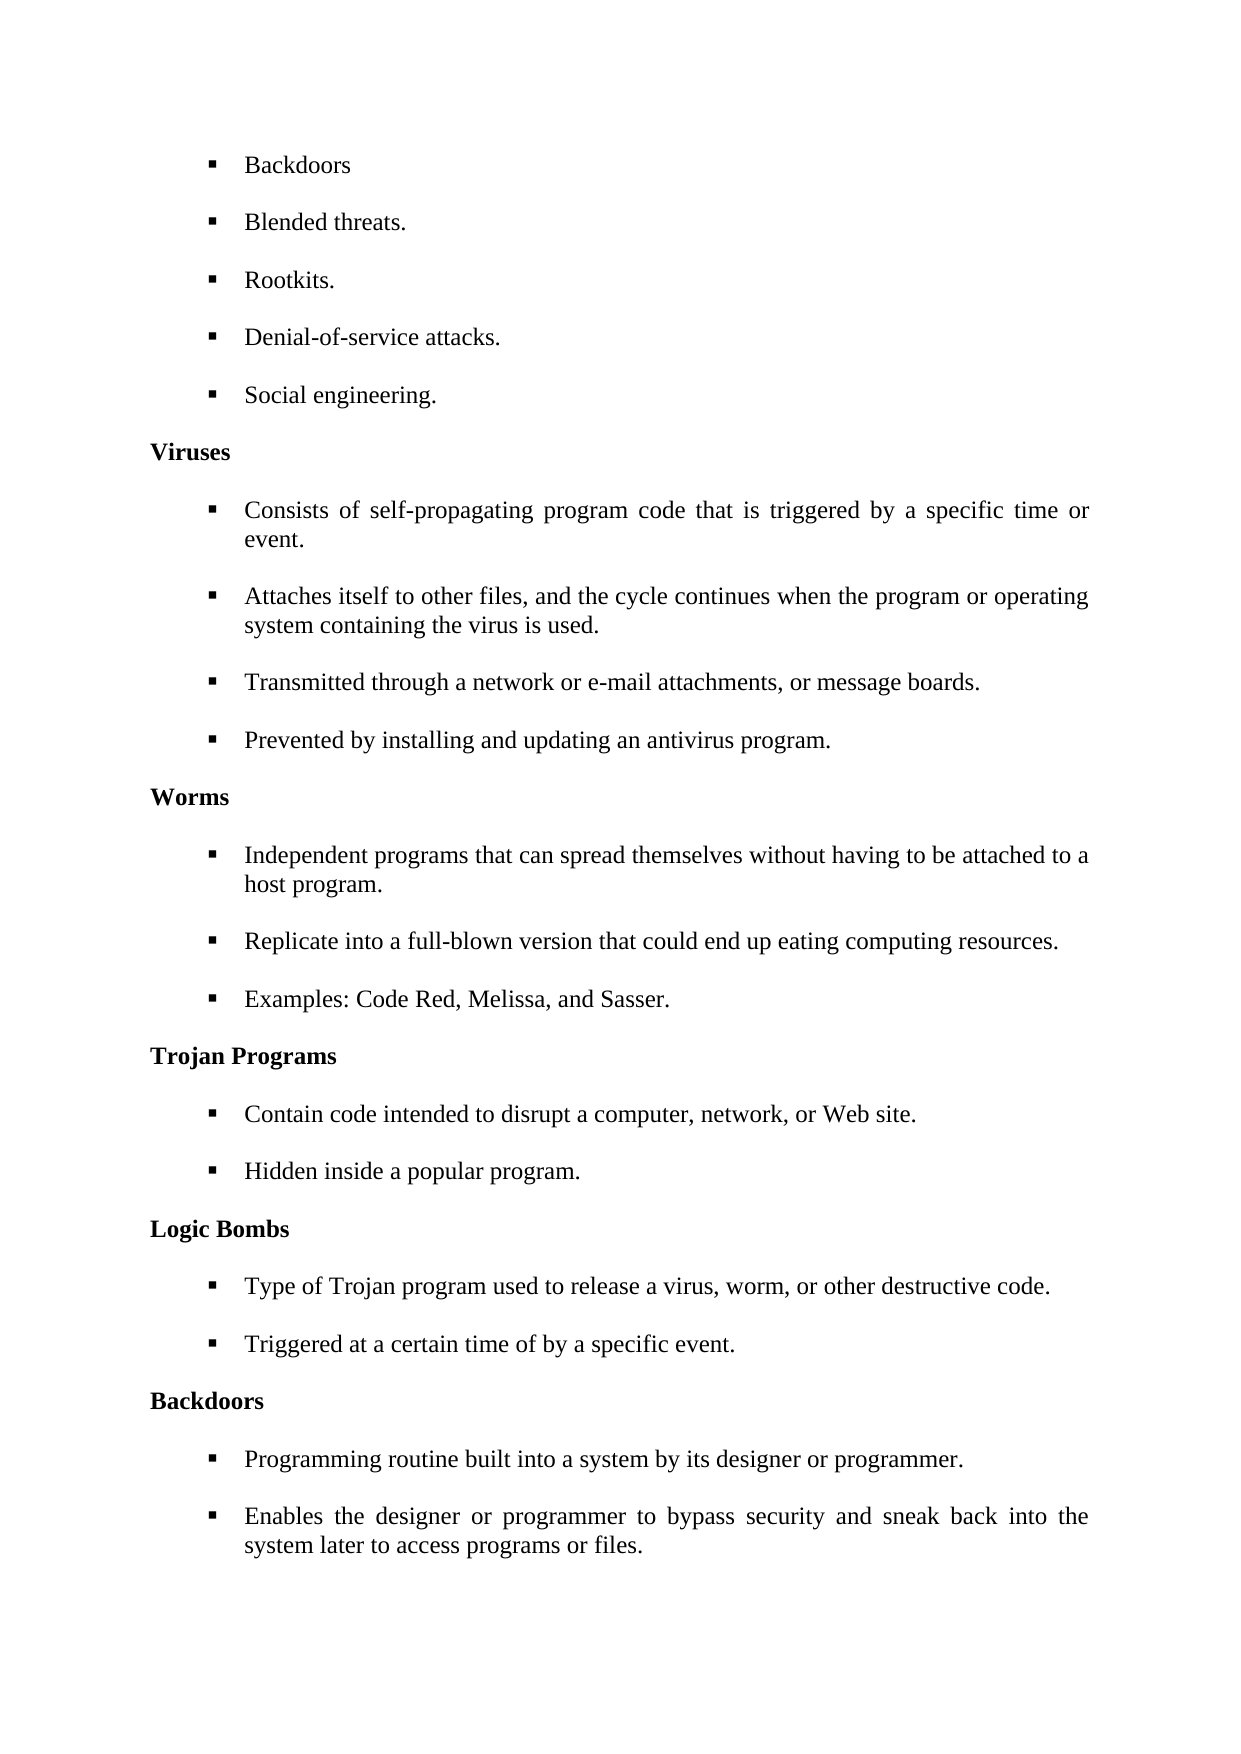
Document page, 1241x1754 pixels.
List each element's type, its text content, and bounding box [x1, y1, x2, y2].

list Enables the designer or programmer to bypass security and sneak back into the system later to access programs or files. [207, 1501, 1090, 1559]
list Prevented by installing and updating an antivirus program. [207, 725, 1090, 754]
list Independent programs that can spread themselves without having to be attached to a host program. [207, 840, 1090, 897]
list Backdoors [207, 150, 1090, 179]
text Viruses [150, 437, 1090, 466]
text Worms [150, 782, 1090, 811]
list Transmitted through a network or e-mail attachments, or message boards. [207, 667, 1090, 696]
text Trojan Programs [150, 1041, 1090, 1070]
list Consists of self-propagating program code that is triggered by a specific time or event. [207, 495, 1090, 552]
text Logic Bombs [150, 1214, 1090, 1242]
list Hidden inside a popular program. [207, 1156, 1090, 1185]
list Rootkits. [207, 265, 1090, 294]
list Replicate into a full-blown version that could end up eating computing resources. [207, 926, 1090, 955]
list Examples: Code Red, Melissa, and Sasser. [207, 984, 1090, 1012]
list Social engineering. [207, 380, 1090, 409]
text Backdoors [150, 1386, 1090, 1415]
list Type of Trojan program used to release a virus, worm, or other destructive code. [207, 1271, 1090, 1300]
list Triggered at a certain time of by a specific event. [207, 1329, 1090, 1357]
list Contain code intended to disrupt a computer, network, or Web site. [207, 1099, 1090, 1127]
list Blended threats. [207, 207, 1090, 236]
list Programming routine built into a system by its designer or programmer. [207, 1444, 1090, 1472]
list Attaches itself to other files, and the cycle continues when the program or operating system containing the virus is used. [207, 581, 1090, 639]
list Denial-of-service attacks. [207, 322, 1090, 351]
